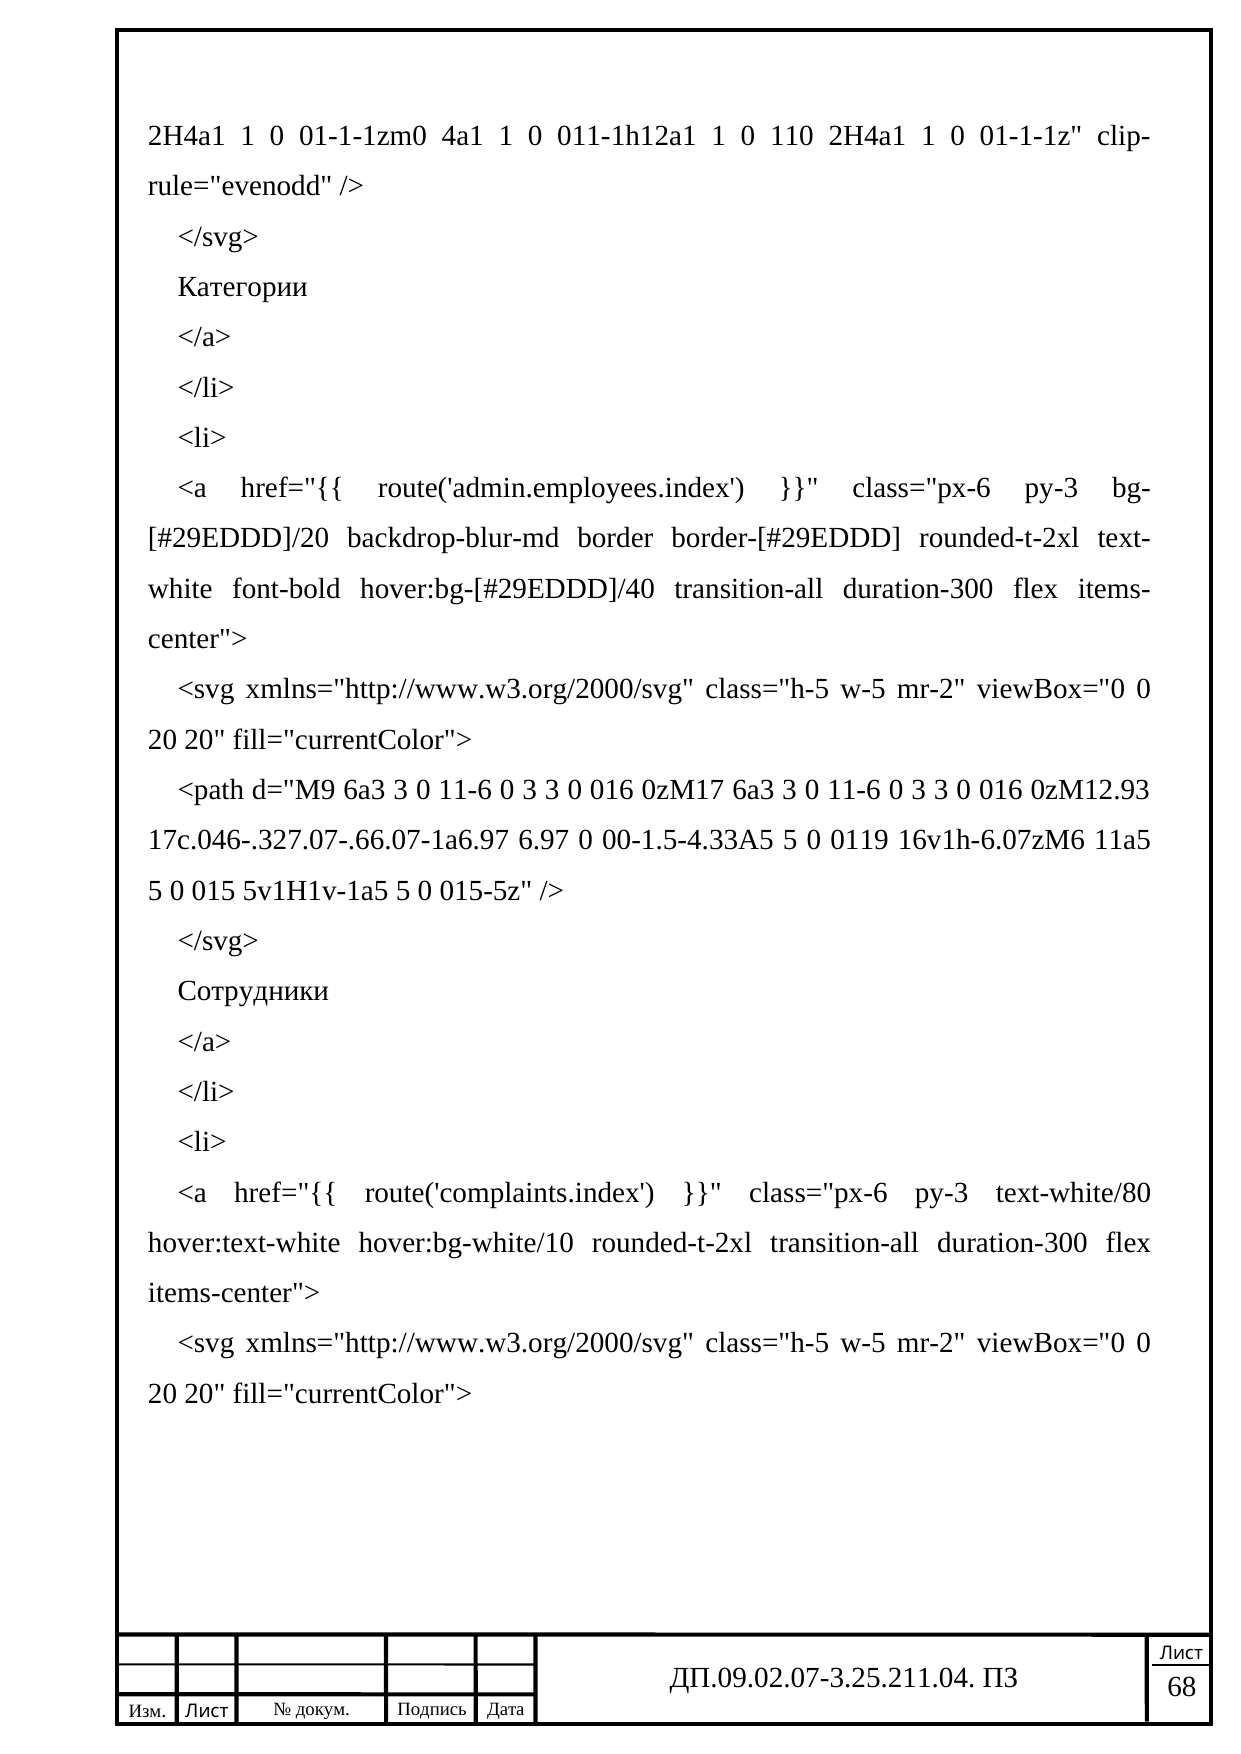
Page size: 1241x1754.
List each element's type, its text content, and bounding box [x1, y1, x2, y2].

text Категории [148, 269, 1152, 303]
text <svg xmlns="http://www.w3.org/2000/svg" class="h-5 w-5 mr-2" viewBox="0 0 20 20" fill="currentColor"> [148, 672, 1152, 755]
text <li> [148, 1124, 1152, 1158]
text Сотрудники [148, 973, 1152, 1007]
text </li> [148, 1074, 1152, 1108]
text <li> [148, 420, 1152, 453]
text </li> [148, 370, 1152, 403]
text <a href="{{ route('admin.employees.index') }}" class="px-6 py-3 bg-[#29EDDD]/20 backdrop-blur-md border border-[#29EDDD] rounded-t-2xl text-white font-bold hover:bg-[#29EDDD]/40 transition-all duration-300 flex items-center"> [148, 470, 1152, 655]
text </svg> [148, 219, 1152, 252]
text <svg xmlns="http://www.w3.org/2000/svg" class="h-5 w-5 mr-2" viewBox="0 0 20 20" fill="currentColor"> [148, 1326, 1152, 1409]
text <path d="M9 6a3 3 0 11-6 0 3 3 0 016 0zM17 6a3 3 0 11-6 0 3 3 0 016 0zM12.93 17c.046-.327.07-.66.07-1a6.97 6.97 0 00-1.5-4.33A5 5 0 0119 16v1h-6.07zM6 11a5 5 0 015 5v1H1v-1a5 5 0 015-5z" /> [148, 772, 1152, 906]
text </a> [148, 319, 1152, 353]
text </svg> [148, 923, 1152, 957]
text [148, 118, 1152, 202]
text </a> [148, 1024, 1152, 1057]
text <a href="{{ route('complaints.index') }}" class="px-6 py-3 text-white/80 hover:text-white hover:bg-white/10 rounded-t-2xl transition-all duration-300 flex items-center"> [148, 1175, 1152, 1309]
